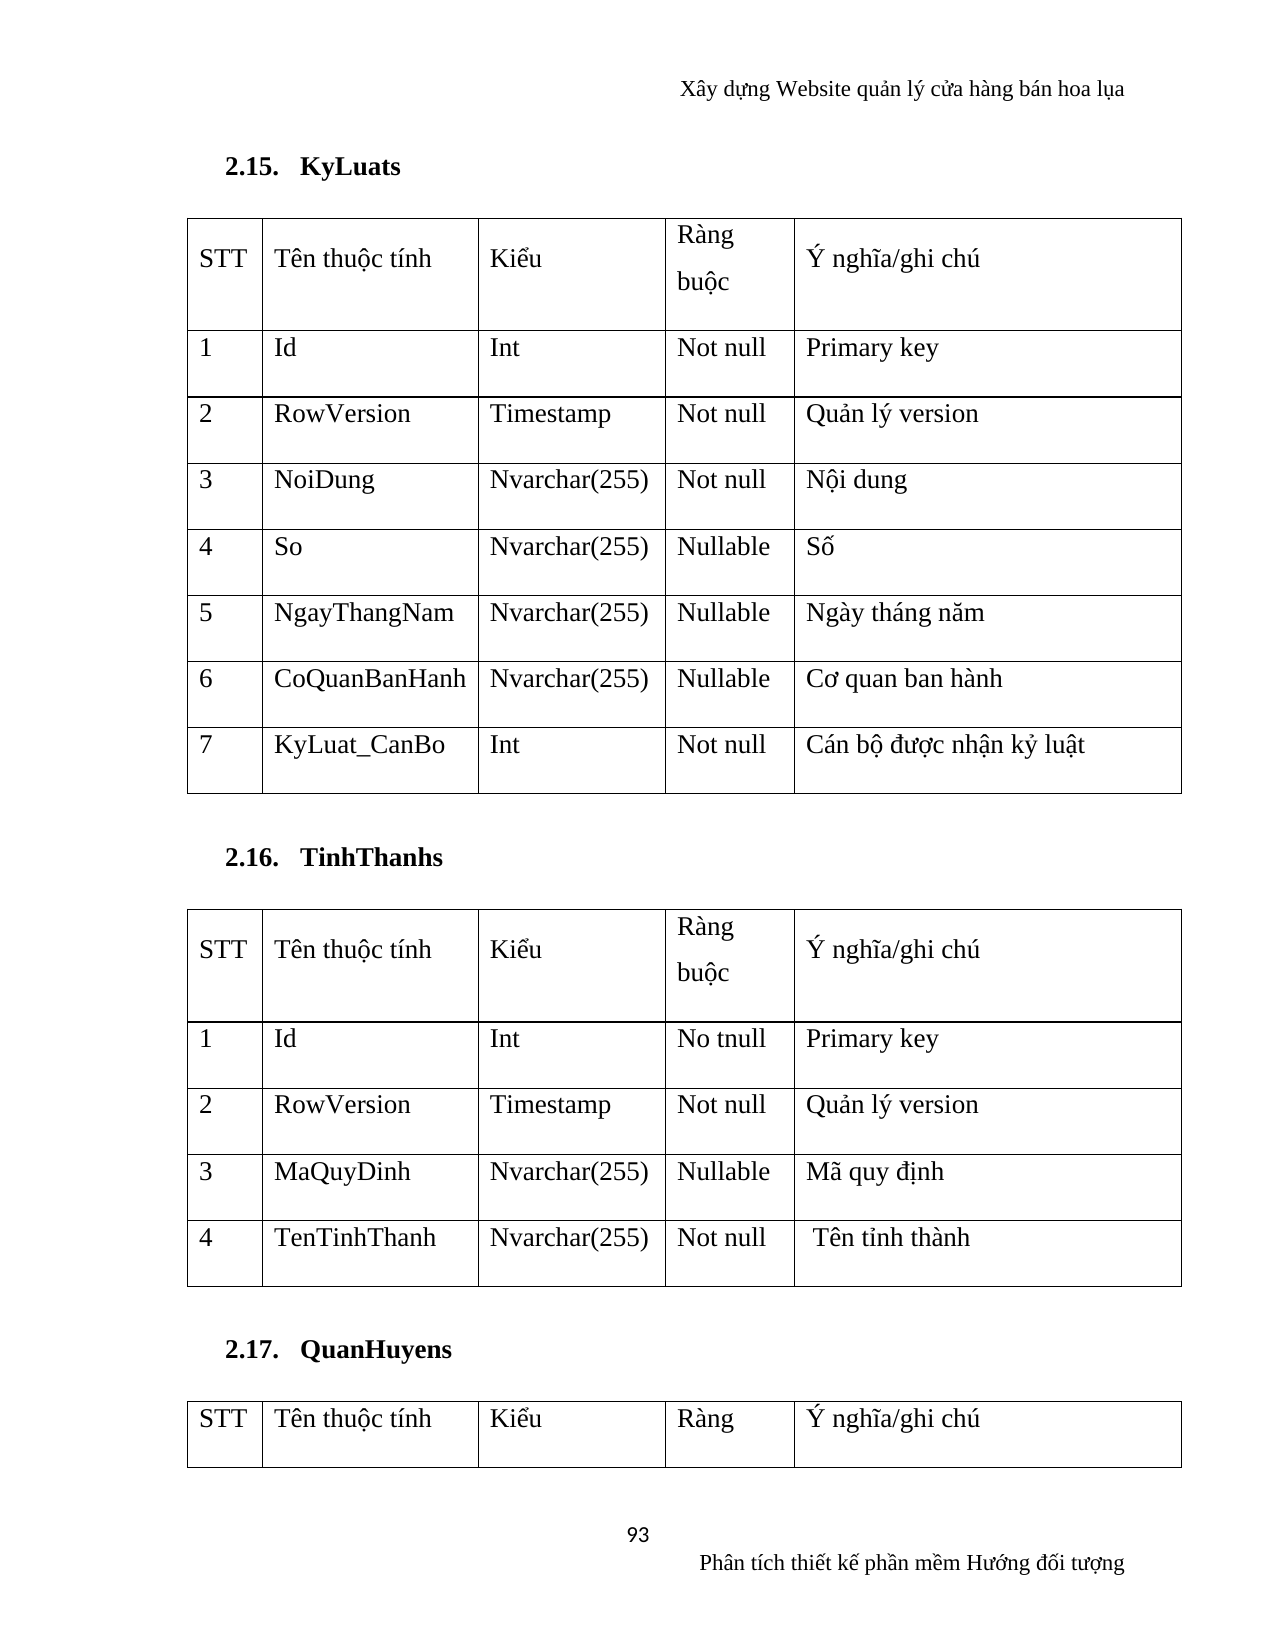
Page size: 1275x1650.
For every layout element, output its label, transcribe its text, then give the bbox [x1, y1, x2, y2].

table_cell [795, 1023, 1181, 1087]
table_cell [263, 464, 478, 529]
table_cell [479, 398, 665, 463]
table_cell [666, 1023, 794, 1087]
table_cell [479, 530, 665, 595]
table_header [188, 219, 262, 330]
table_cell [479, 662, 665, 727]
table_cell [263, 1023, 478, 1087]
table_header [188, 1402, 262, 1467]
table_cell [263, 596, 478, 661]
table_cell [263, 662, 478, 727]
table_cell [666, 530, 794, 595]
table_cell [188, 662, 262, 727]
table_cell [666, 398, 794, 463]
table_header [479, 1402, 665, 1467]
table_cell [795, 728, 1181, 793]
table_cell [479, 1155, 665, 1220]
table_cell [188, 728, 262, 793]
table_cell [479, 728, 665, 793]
list TinhThanhs [225, 841, 1125, 872]
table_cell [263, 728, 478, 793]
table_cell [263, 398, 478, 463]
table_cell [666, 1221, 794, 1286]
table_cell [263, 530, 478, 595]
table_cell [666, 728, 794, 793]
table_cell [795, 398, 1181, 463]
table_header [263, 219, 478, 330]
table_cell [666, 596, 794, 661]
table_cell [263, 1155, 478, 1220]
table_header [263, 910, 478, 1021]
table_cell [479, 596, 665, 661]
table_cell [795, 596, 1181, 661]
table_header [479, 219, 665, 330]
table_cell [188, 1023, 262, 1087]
list KyLuats [225, 150, 1125, 181]
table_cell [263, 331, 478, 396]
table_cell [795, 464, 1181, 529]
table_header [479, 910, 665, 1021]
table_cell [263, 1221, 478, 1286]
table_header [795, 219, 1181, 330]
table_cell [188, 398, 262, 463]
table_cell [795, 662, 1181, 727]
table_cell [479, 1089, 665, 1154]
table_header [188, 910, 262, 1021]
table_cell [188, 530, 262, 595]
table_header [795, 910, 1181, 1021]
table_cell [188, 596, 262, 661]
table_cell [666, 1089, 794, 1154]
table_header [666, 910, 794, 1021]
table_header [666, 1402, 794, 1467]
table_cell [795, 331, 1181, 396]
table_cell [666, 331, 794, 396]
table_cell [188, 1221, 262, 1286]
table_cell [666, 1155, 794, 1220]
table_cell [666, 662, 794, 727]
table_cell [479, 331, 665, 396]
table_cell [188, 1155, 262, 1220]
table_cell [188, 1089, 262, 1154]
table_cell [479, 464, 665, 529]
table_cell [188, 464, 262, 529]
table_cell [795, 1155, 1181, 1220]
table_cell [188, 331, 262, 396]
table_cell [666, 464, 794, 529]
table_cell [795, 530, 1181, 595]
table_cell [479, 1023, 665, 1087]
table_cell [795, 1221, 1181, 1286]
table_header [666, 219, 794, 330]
list QuanHuyens [225, 1334, 1125, 1365]
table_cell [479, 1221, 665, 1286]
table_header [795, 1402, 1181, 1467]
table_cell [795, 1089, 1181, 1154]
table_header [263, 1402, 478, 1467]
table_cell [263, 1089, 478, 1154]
